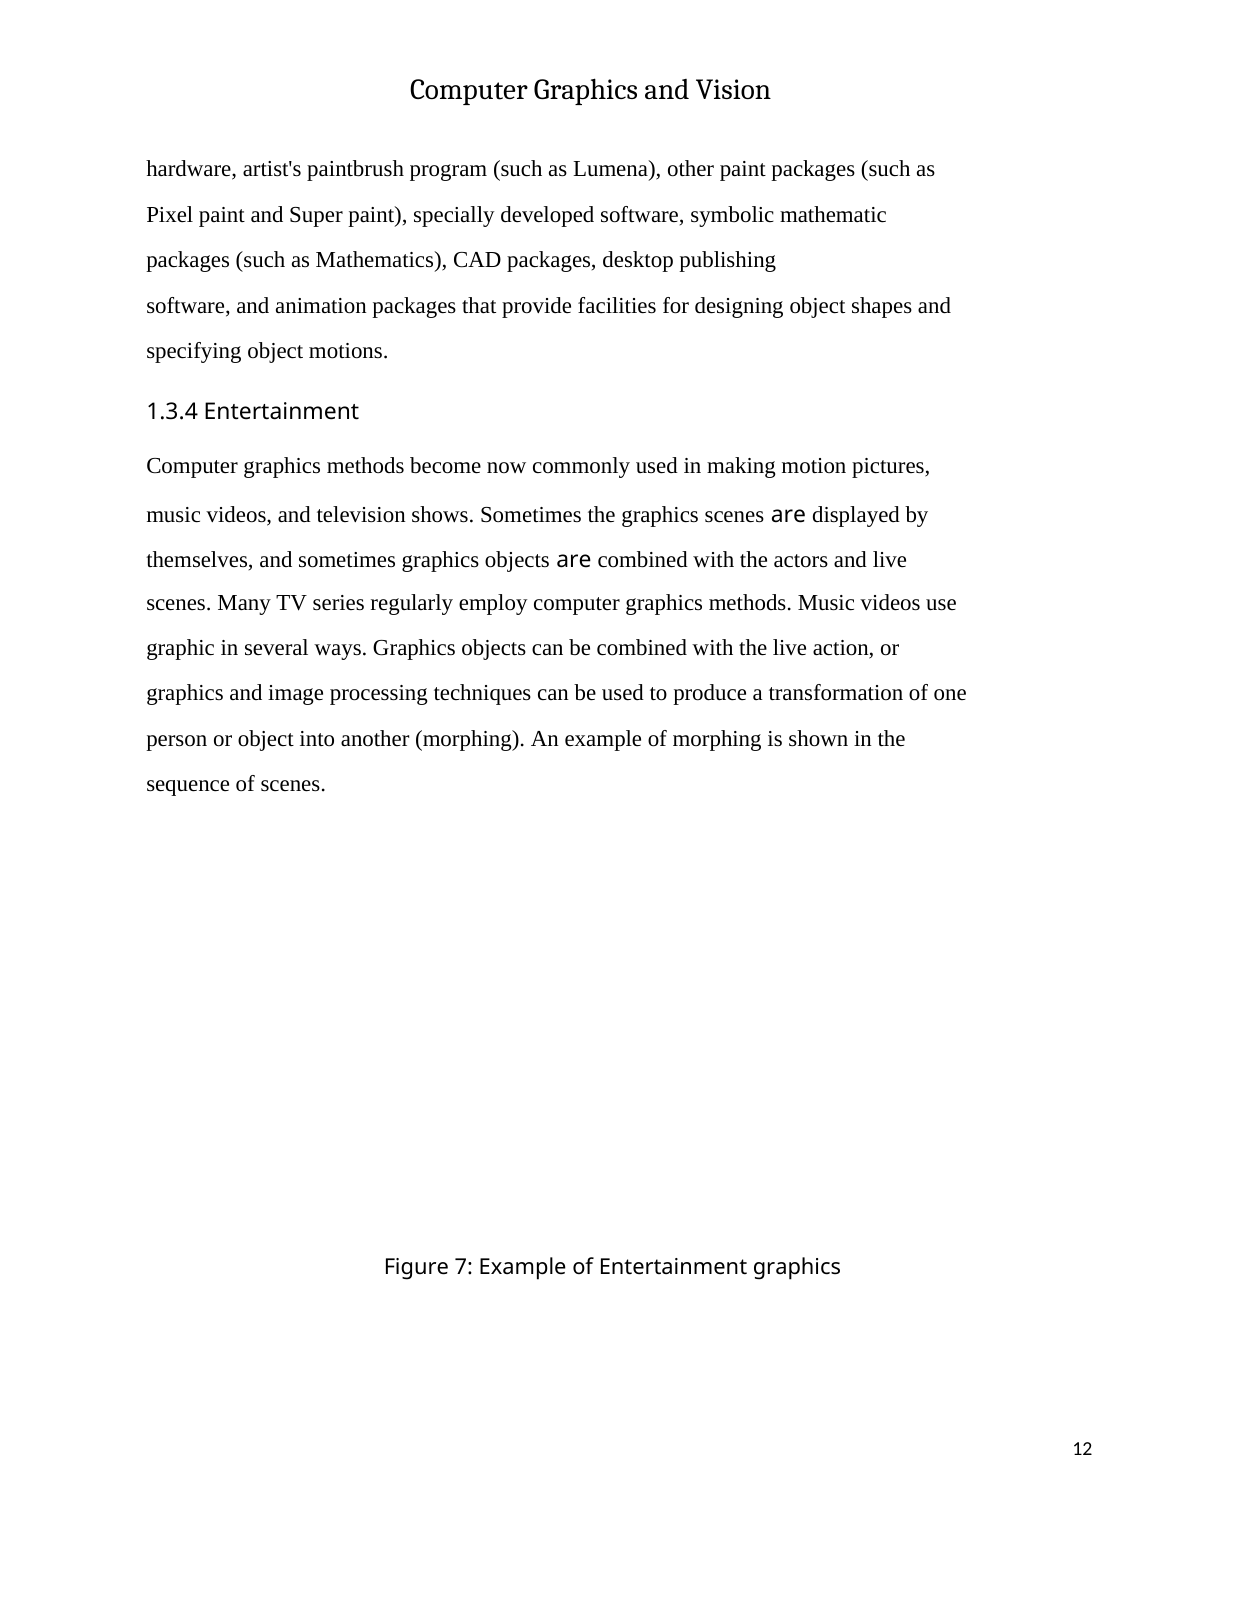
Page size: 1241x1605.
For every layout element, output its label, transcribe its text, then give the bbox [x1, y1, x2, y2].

text graphics and image processing techniques can be used to produce a transformation of one [146, 679, 1167, 706]
text sequence of scenes. [146, 770, 426, 797]
text scenes. Many TV series regularly employ computer graphics methods. Music videos use [146, 589, 1167, 615]
text person or object into another (morphing). An example of morphing is shown in the [146, 725, 1167, 751]
text 12 [1072, 1436, 1168, 1461]
text 1.3.4 Entertainment [146, 395, 448, 427]
text Computer graphics methods become now commonly used in making motion pictures, [146, 452, 1167, 479]
text Computer Graphics and Vision [410, 73, 903, 107]
text hardware, artist's paintbrush program (such as Lumena), other paint packages (such as [146, 155, 1167, 182]
text graphic in several ways. Graphics objects can be combined with the live action, or [146, 634, 1167, 661]
text Pixel paint and Super paint), specially developed software, symbolic mathematic [146, 201, 1166, 227]
text themselves, and sometimes graphics objects are combined with the actors and live [146, 543, 1167, 574]
text packages (such as Mathematics), CAD packages, desktop publishing [146, 246, 944, 273]
text Figure 7: Example of Entertainment graphics [383, 1251, 929, 1281]
text music videos, and television shows. Sometimes the graphics scenes are displayed by [146, 498, 1168, 529]
text specifying object motions. [146, 337, 498, 363]
text software, and animation packages that provide facilities for designing object shapes and [146, 292, 1167, 318]
